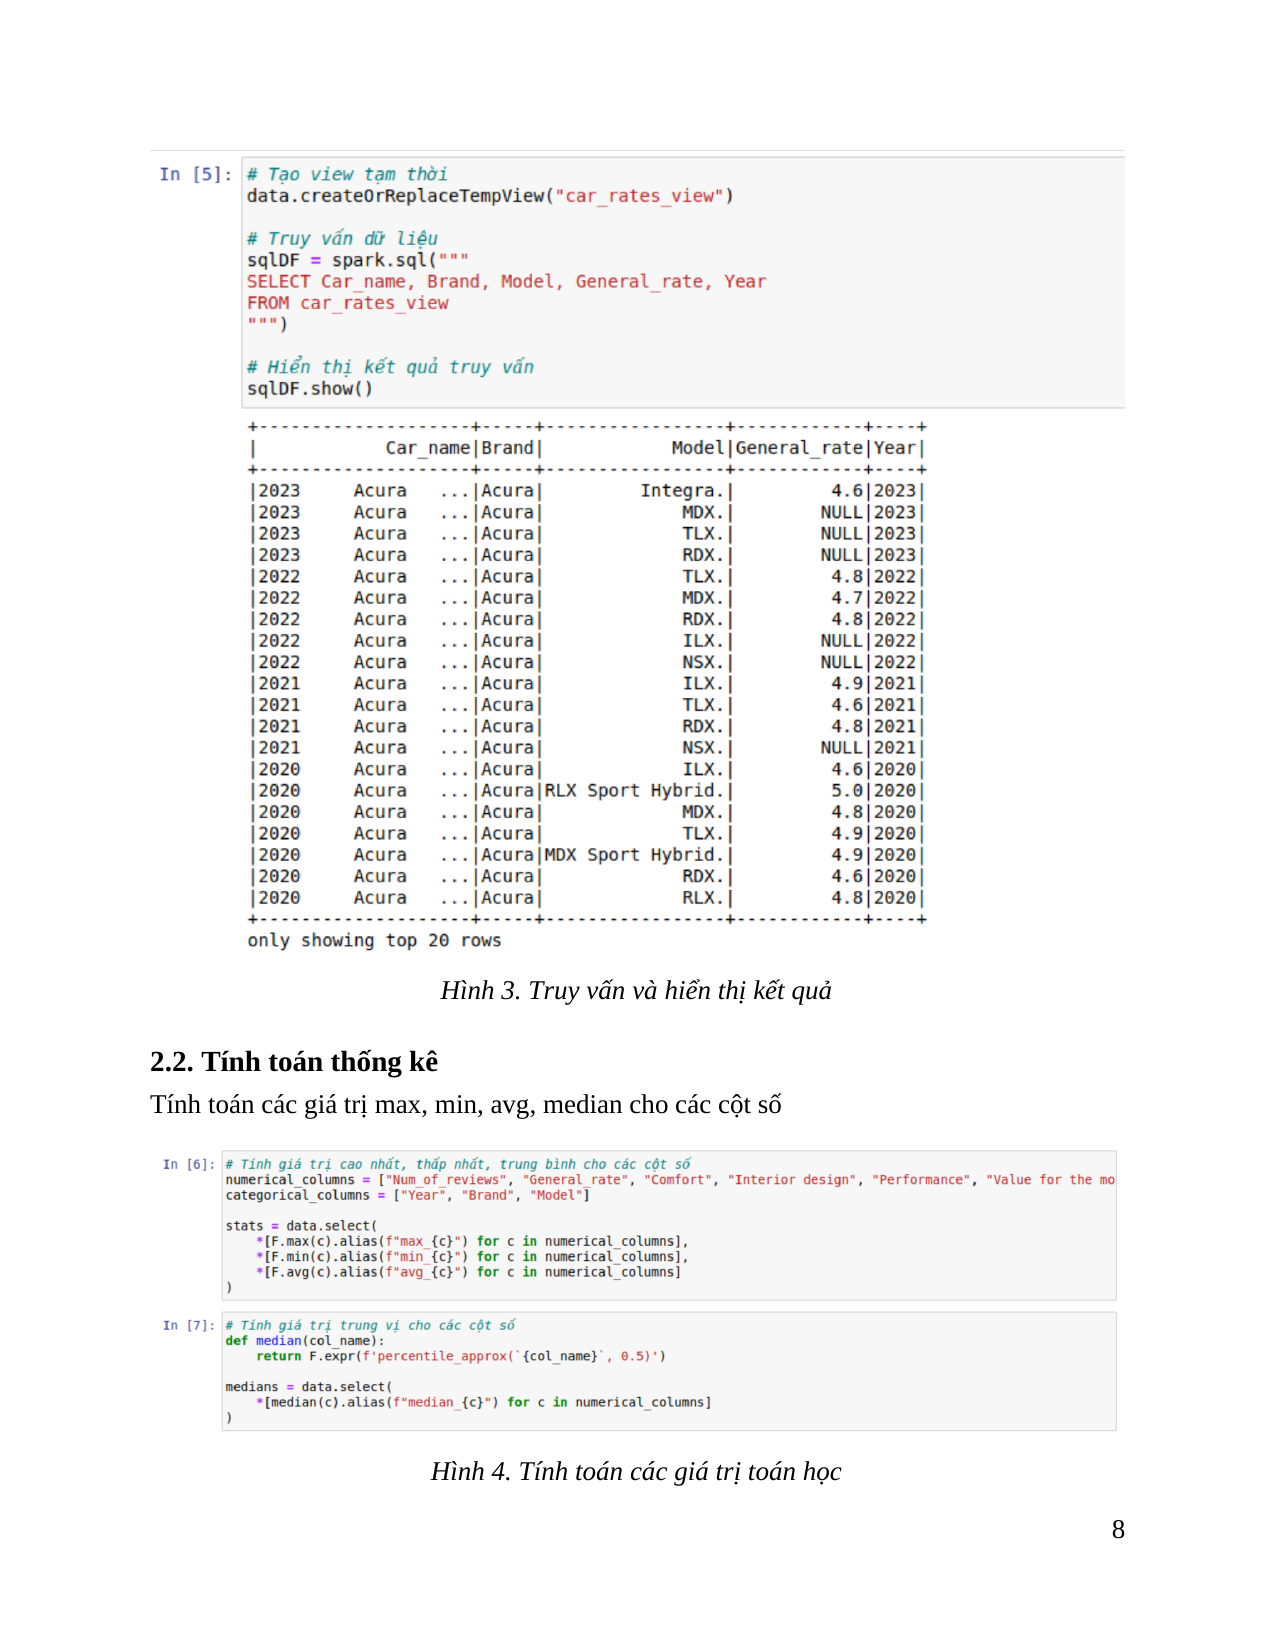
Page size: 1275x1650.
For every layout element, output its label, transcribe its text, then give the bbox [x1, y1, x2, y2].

subtitle 2.2. Tính toán thống kê [150, 1044, 1125, 1078]
text Hình 4. Tính toán các giá trị toán học [150, 1455, 1125, 1486]
text Hình 3. Truy vấn và hiển thị kết quả [150, 974, 1125, 1005]
picture [150, 150, 1125, 956]
picture [150, 1137, 1125, 1437]
text Tính toán các giá trị max, min, avg, median cho các cột số [150, 1088, 1125, 1119]
